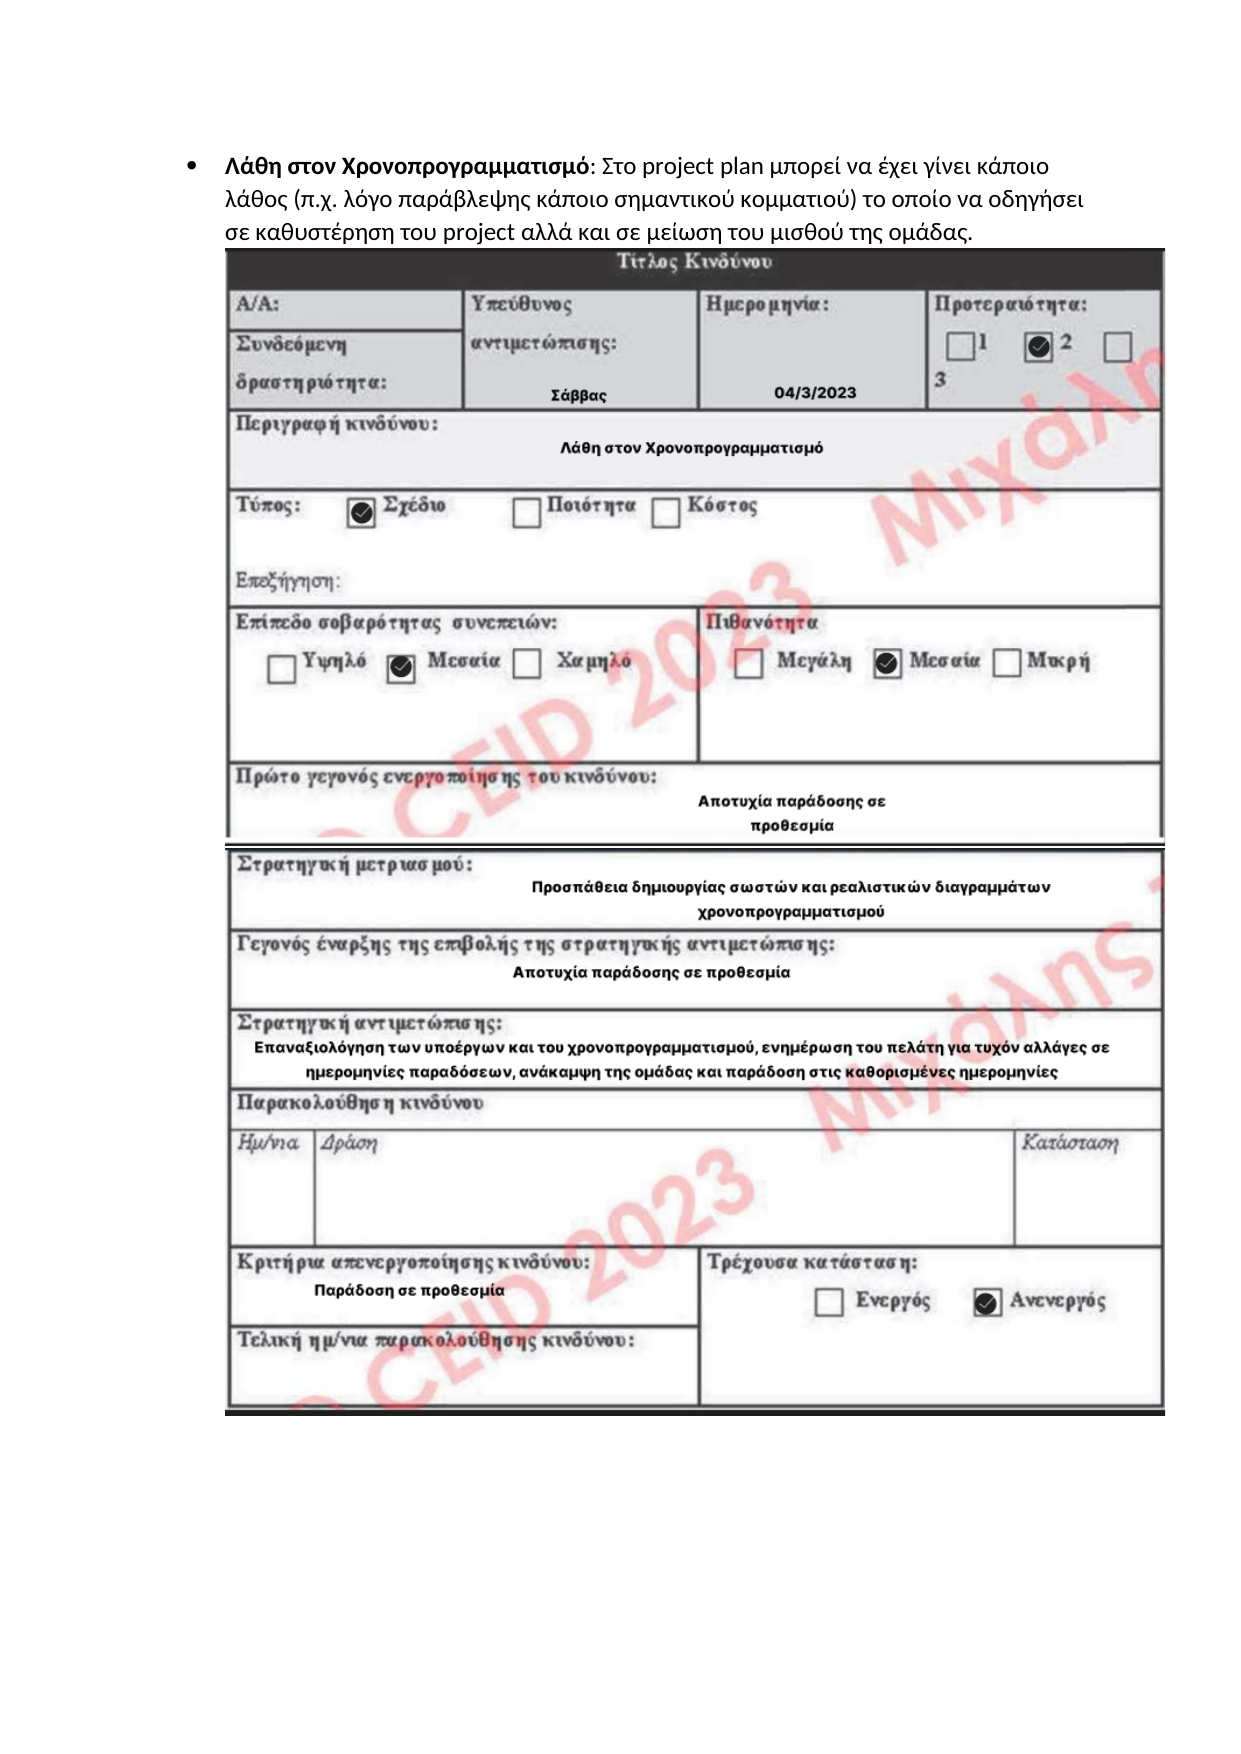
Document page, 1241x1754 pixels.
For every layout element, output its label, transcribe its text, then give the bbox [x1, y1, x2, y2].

picture [225, 848, 1166, 1416]
list Λάθη στον Χρονοπρογραμματισμό: Στο project plan μπορεί να έχει γίνει κάποιο λάθος (π.χ. λόγο παράβλεψης κάποιο σημαντικού κομματιού) το οποίο να οδηγήσει σε καθυστέρηση του project αλλά και σε μείωση του μισθού της ομάδας. [187, 150, 1090, 246]
picture [225, 248, 1166, 846]
